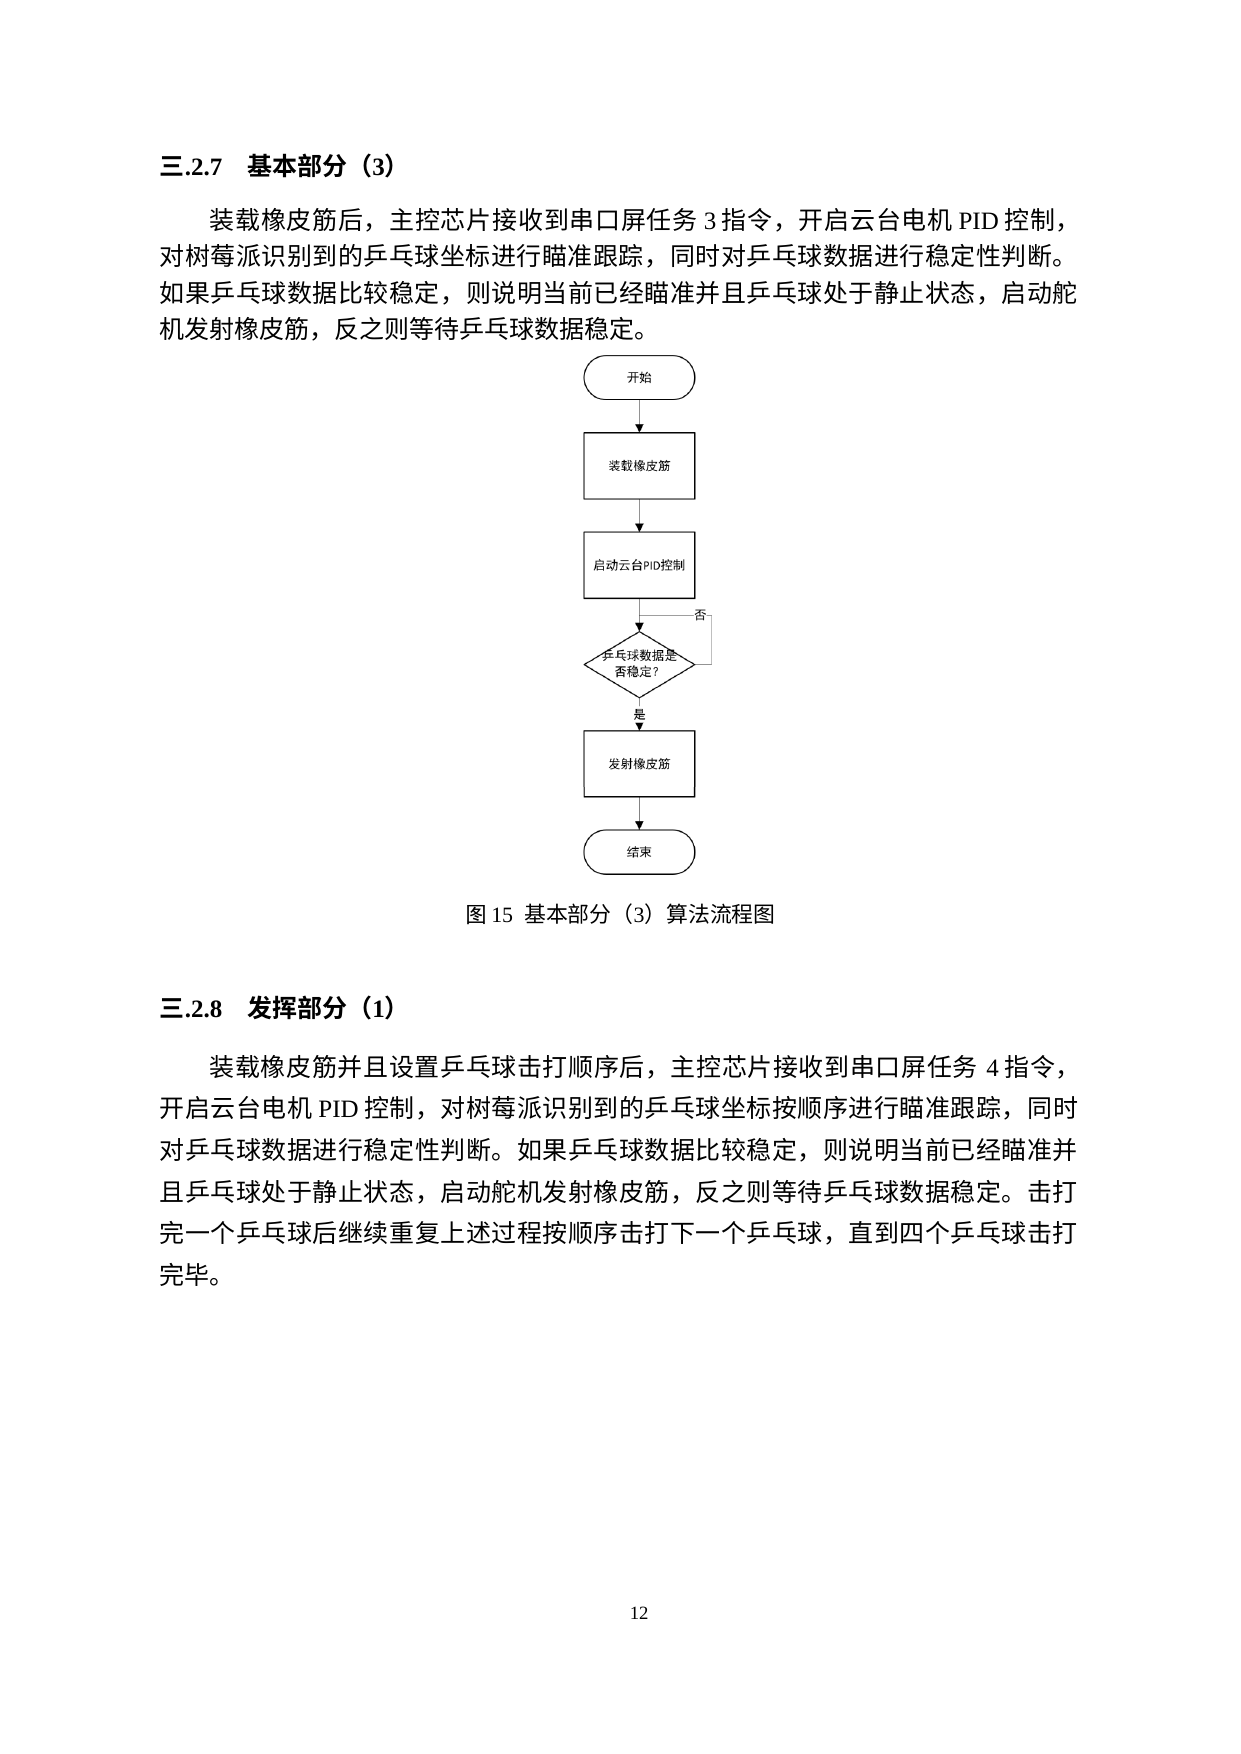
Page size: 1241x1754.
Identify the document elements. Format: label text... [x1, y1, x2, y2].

text 装载橡皮筋后，主控芯片接收到串口屏任务3指令，开启云台电机PID控制，对树莓派识别到的乒乓球坐标进行瞄准跟踪，同时对乒乓球数据进行稳定性判断。如果乒乓球数据比较稳定，则说明当前已经瞄准并且乒乓球处于静止状态，启动舵机发射橡皮筋，反之则等待乒乓球数据稳定。 [159, 201, 1081, 346]
text 图15 基本部分（3）算法流程图 [159, 897, 1081, 928]
text 装载橡皮筋并且设置乒乓球击打顺序后，主控芯片接收到串口屏任务4指令，开启云台电机PID控制，对树莓派识别到的乒乓球坐标按顺序进行瞄准跟踪，同时对乒乓球数据进行稳定性判断。如果乒乓球数据比较稳定，则说明当前已经瞄准并且乒乓球处于静止状态，启动舵机发射橡皮筋，反之则等待乒乓球数据稳定。击打完一个乒乓球后继续重复上述过程按顺序击打下一个乒乓球，直到四个乒乓球击打完毕。 [159, 1043, 1081, 1293]
subtitle 基本部分（3） [159, 142, 1081, 183]
subtitle 发挥部分（1） [159, 984, 1081, 1026]
picture [547, 345, 743, 887]
